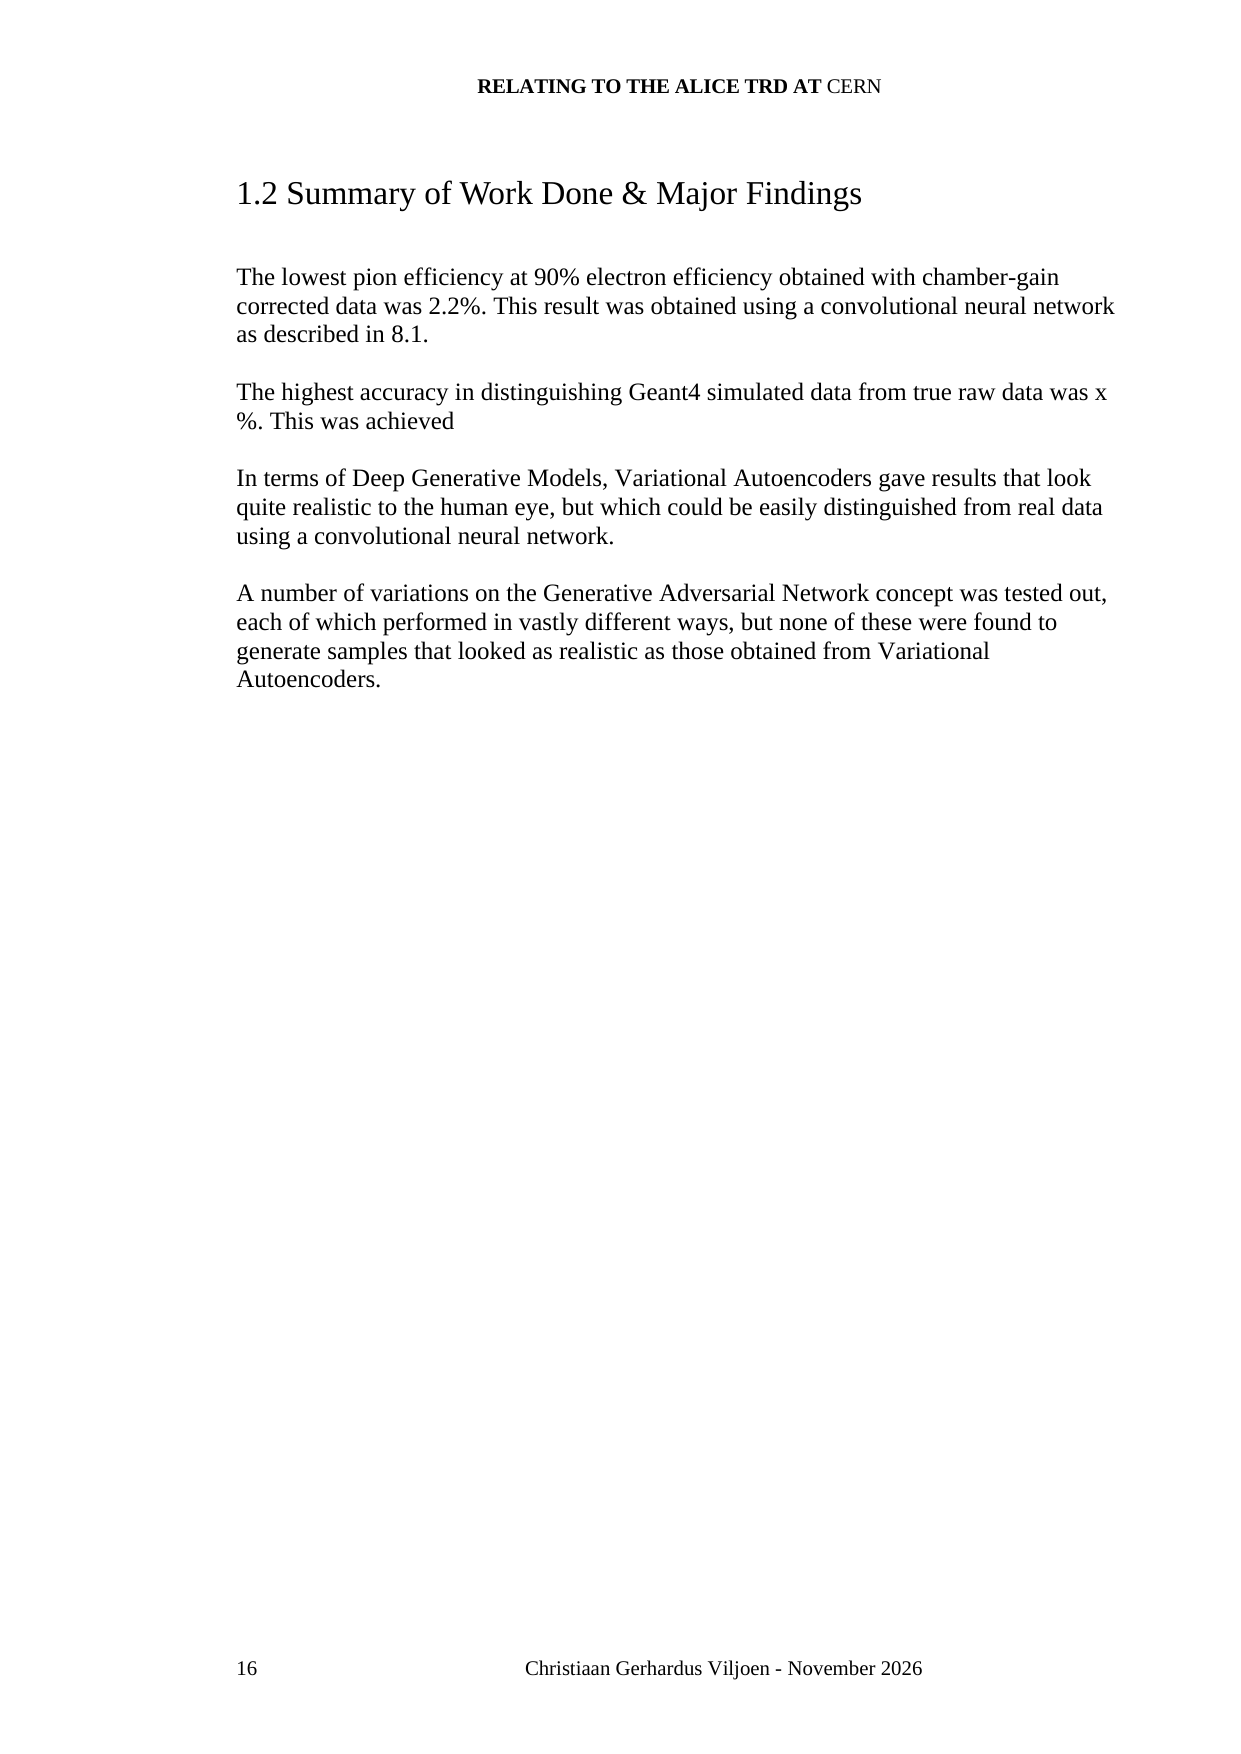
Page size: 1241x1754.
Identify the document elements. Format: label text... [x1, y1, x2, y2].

text In terms of Deep Generative Models, Variational Autoencoders gave results that look quite realistic to the human eye, but which could be easily distinguished from real data using a convolutional neural network. [236, 463, 1122, 549]
subtitle Summary of Work Done & Major Findings [236, 173, 1122, 211]
text The highest accuracy in distinguishing Geant4 simulated data from true raw data was x%. This was achieved [236, 377, 1122, 434]
text The lowest pion efficiency at 90% electron efficiency obtained with chamber-gain corrected data was 2.2%. This result was obtained using a convolutional neural network as described in 8.1. [236, 262, 1122, 348]
text A number of variations on the Generative Adversarial Network concept was tested out, each of which performed in vastly different ways, but none of these were found to generate samples that looked as realistic as those obtained from Variational Autoencoders. [236, 578, 1122, 693]
